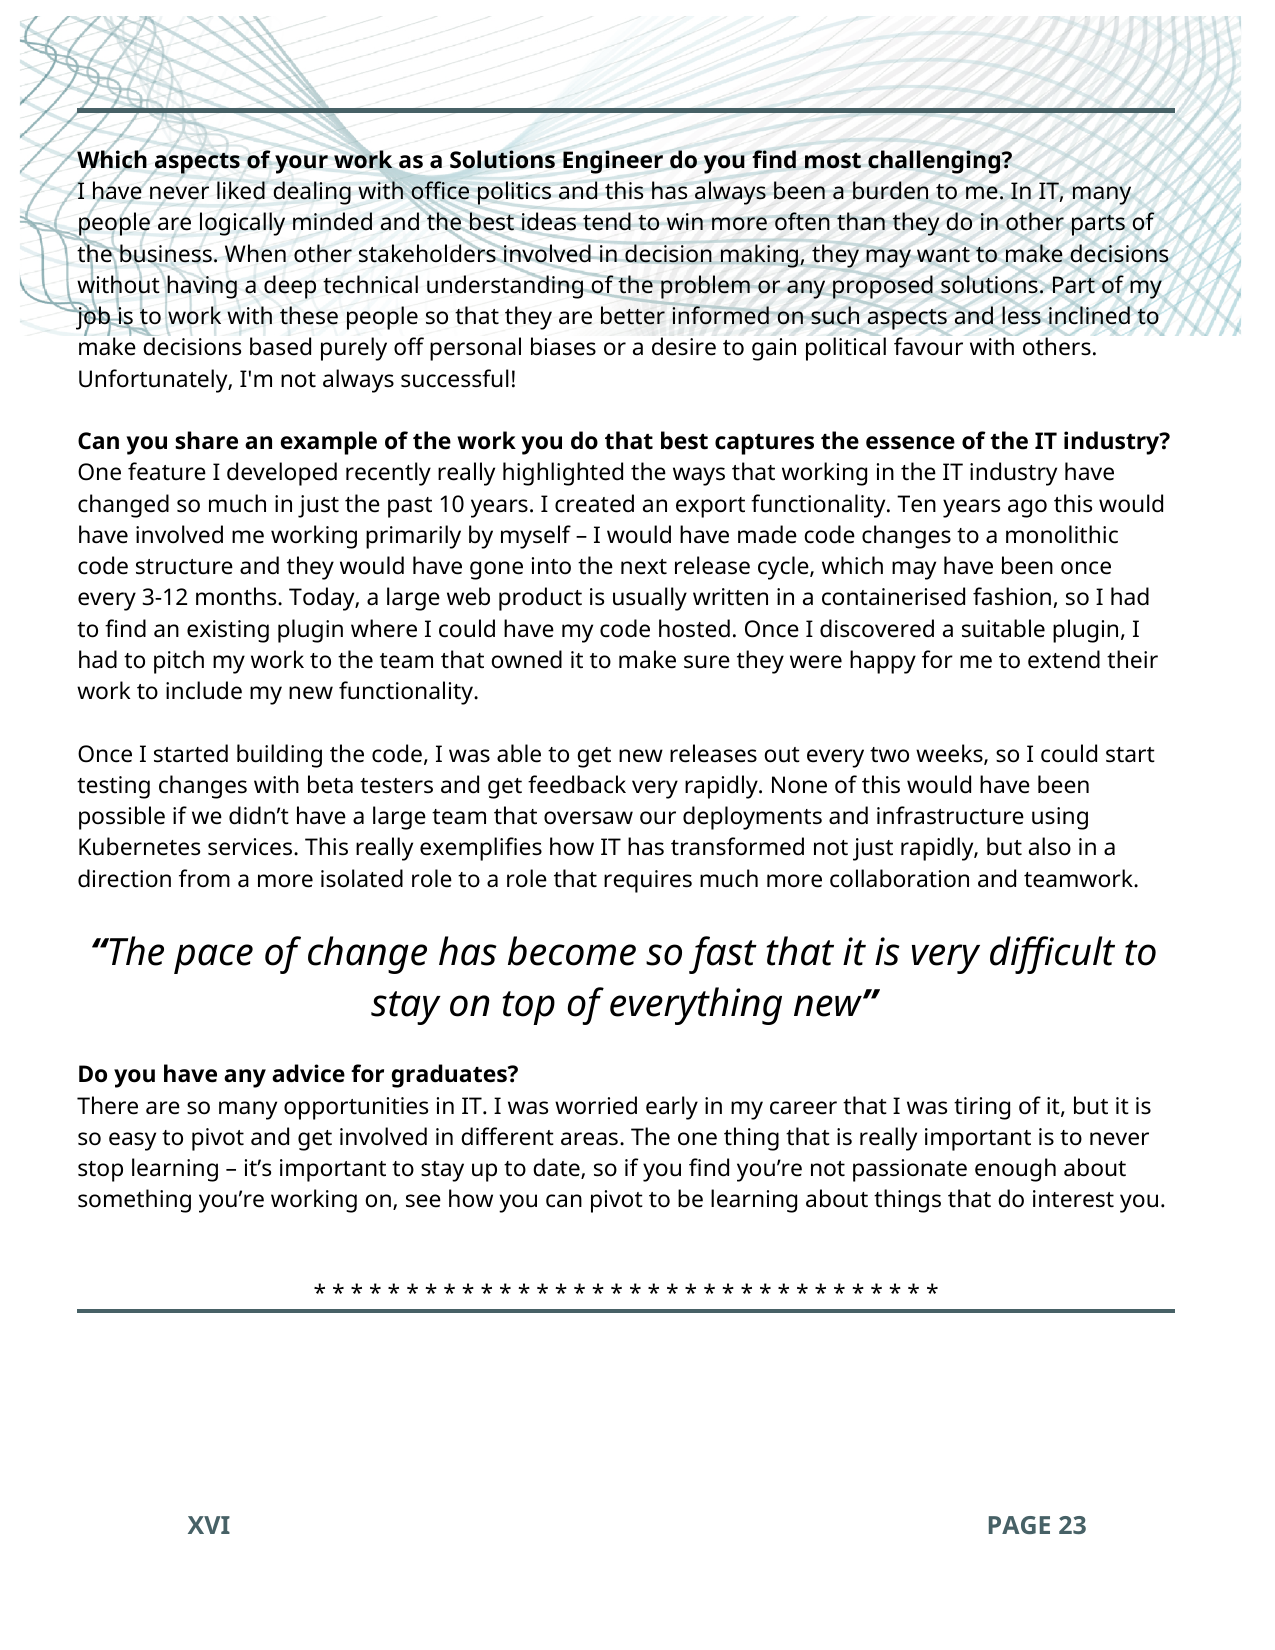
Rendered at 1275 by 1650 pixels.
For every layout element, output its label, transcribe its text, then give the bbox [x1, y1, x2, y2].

picture [19, 16, 1242, 336]
table_header Which aspects of your work as a Solutions Engineer do you find most challenging? I have never liked dealing with office politics and this has always been a burden to me. In IT, many people are logically minded and the best ideas tend to win more often than they do in other parts of the business. When other stakeholders involved in decision making, they may want to make decisions without having a deep technical understanding of the problem or any proposed solutions. Part of my job is to work with these people so that they are better informed on such aspects and less inclined to make decisions based purely off personal biases or a desire to gain political favour with others. Unfortunately, I'm not always successful! Can you share an example of the work you do that best captures the essence of the IT industry? One feature I developed recently really highlighted the ways that working in the IT industry have changed so much in just the past 10 years. I created an export functionality. Ten years ago this would have involved me working primarily by myself – I would have made code changes to a monolithic code structure and they would have gone into the next release cycle, which may have been once every 3-12 months. Today, a large web product is usually written in a containerised fashion, so I had to find an existing plugin where I could have my code hosted. Once I discovered a suitable plugin, I had to pitch my work to the team that owned it to make sure they were happy for me to extend their work to include my new functionality. Once I started building the code, I was able to get new releases out every two weeks, so I could start testing changes with beta testers and get feedback very rapidly. None of this would have been possible if we didn’t have a large team that oversaw our deployments and infrastructure using Kubernetes services. This really exemplifies how IT has transformed not just rapidly, but also in a direction from a more isolated role to a role that requires much more collaboration and teamwork. “The pace of change has become so fast that it is very difficult to stay on top of everything new” Do you have any advice for graduates? There are so many opportunities in IT. I was worried early in my career that I was tiring of it, but it is so easy to pivot and get involved in different areas. The one thing that is really important is to never stop learning – it’s important to stay up to date, so if you find you’re not passionate enough about something you’re working on, see how you can pivot to be learning about things that do interest you. * * * * * * * * * * * * * * * * * * * * * * * * * * * * * * * * * * [77, 113, 1175, 1308]
